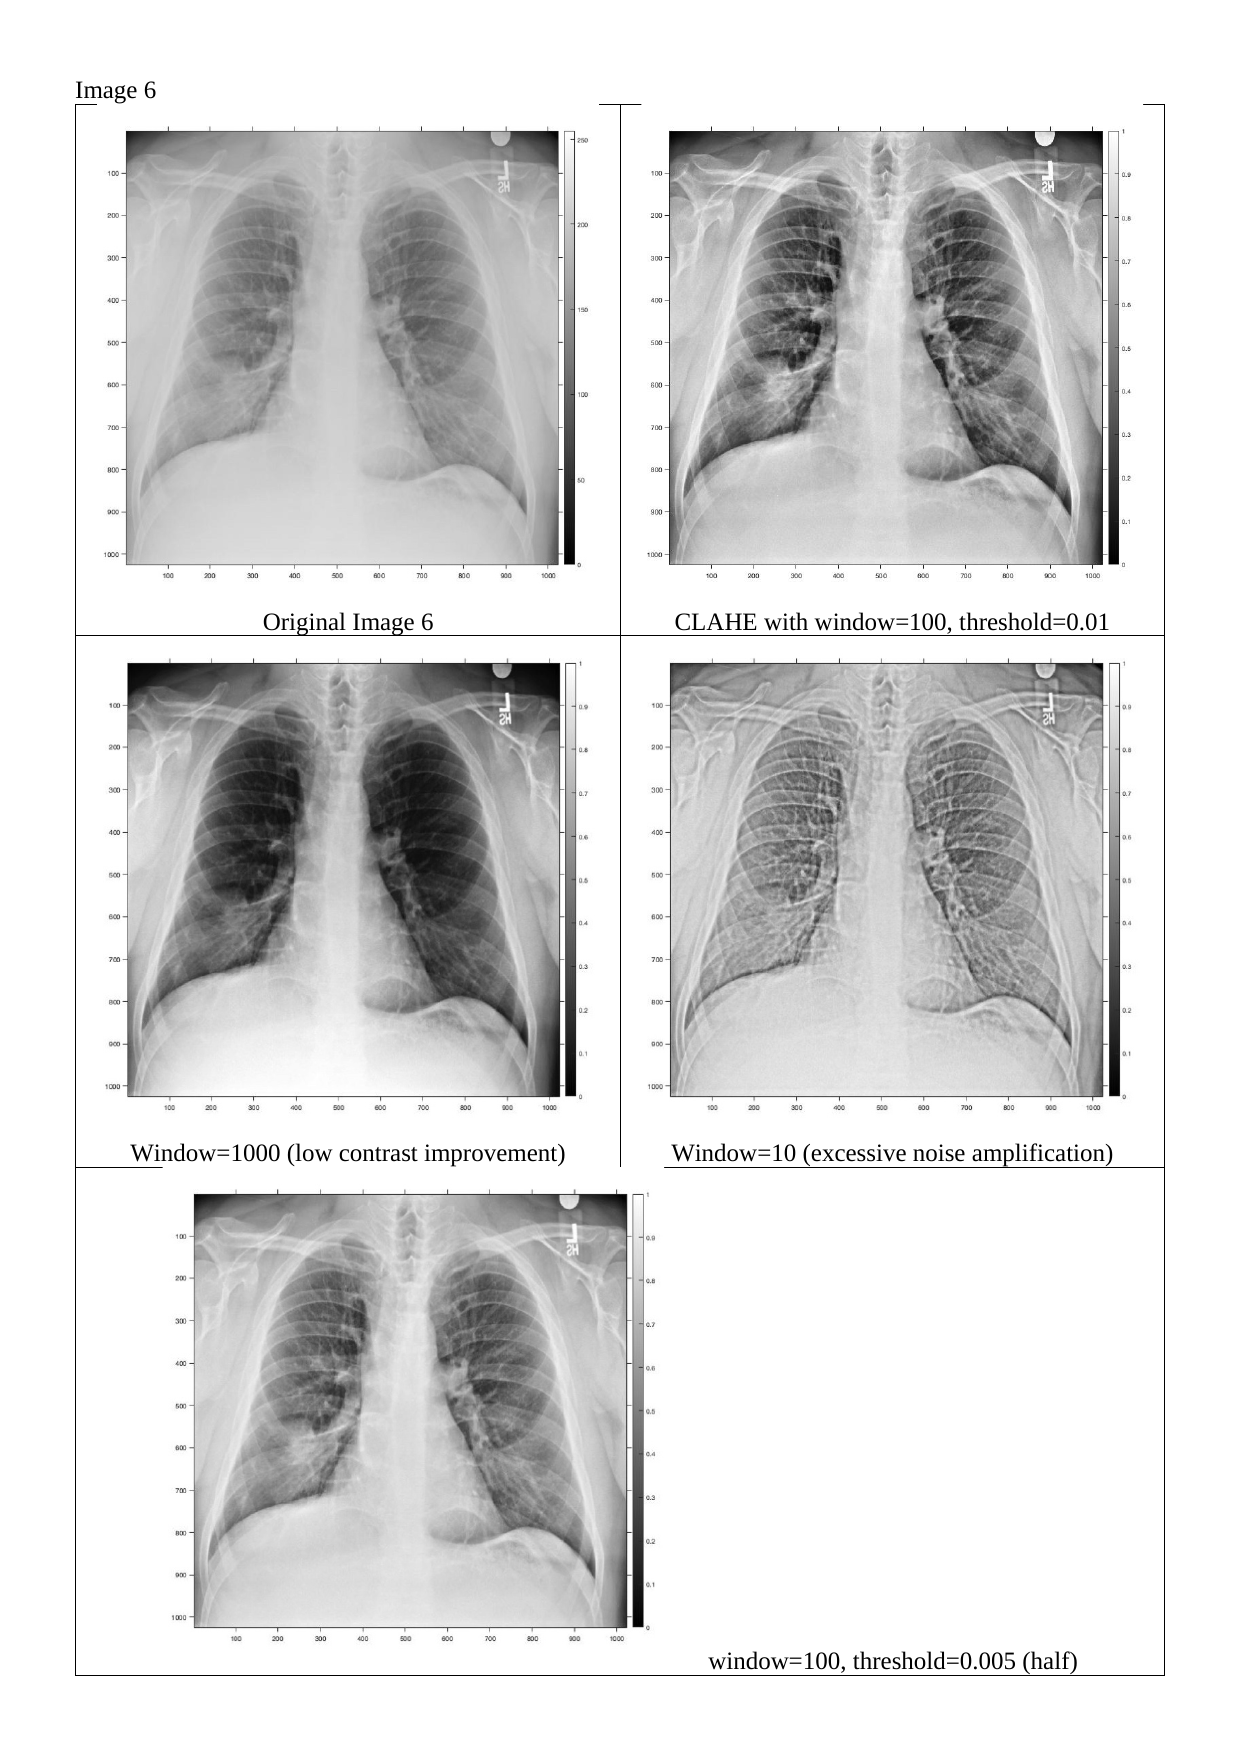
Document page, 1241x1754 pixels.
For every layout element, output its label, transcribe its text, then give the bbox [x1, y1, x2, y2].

text Image 6 [75, 75, 1165, 104]
picture [162, 1167, 665, 1670]
table_header Original Image 6 [76, 105, 620, 635]
picture [97, 636, 599, 1139]
table_cell window=100, threshold=0.005 (half) [76, 1168, 1164, 1675]
picture [641, 104, 1144, 607]
table_cell Window=1000 (low contrast improvement) [76, 636, 620, 1167]
table_cell Window=10 (excessive noise amplification) [621, 636, 1164, 1167]
table_header CLAHE with window=100, threshold=0.01 [621, 105, 1164, 635]
picture [641, 636, 1144, 1139]
picture [97, 104, 599, 607]
